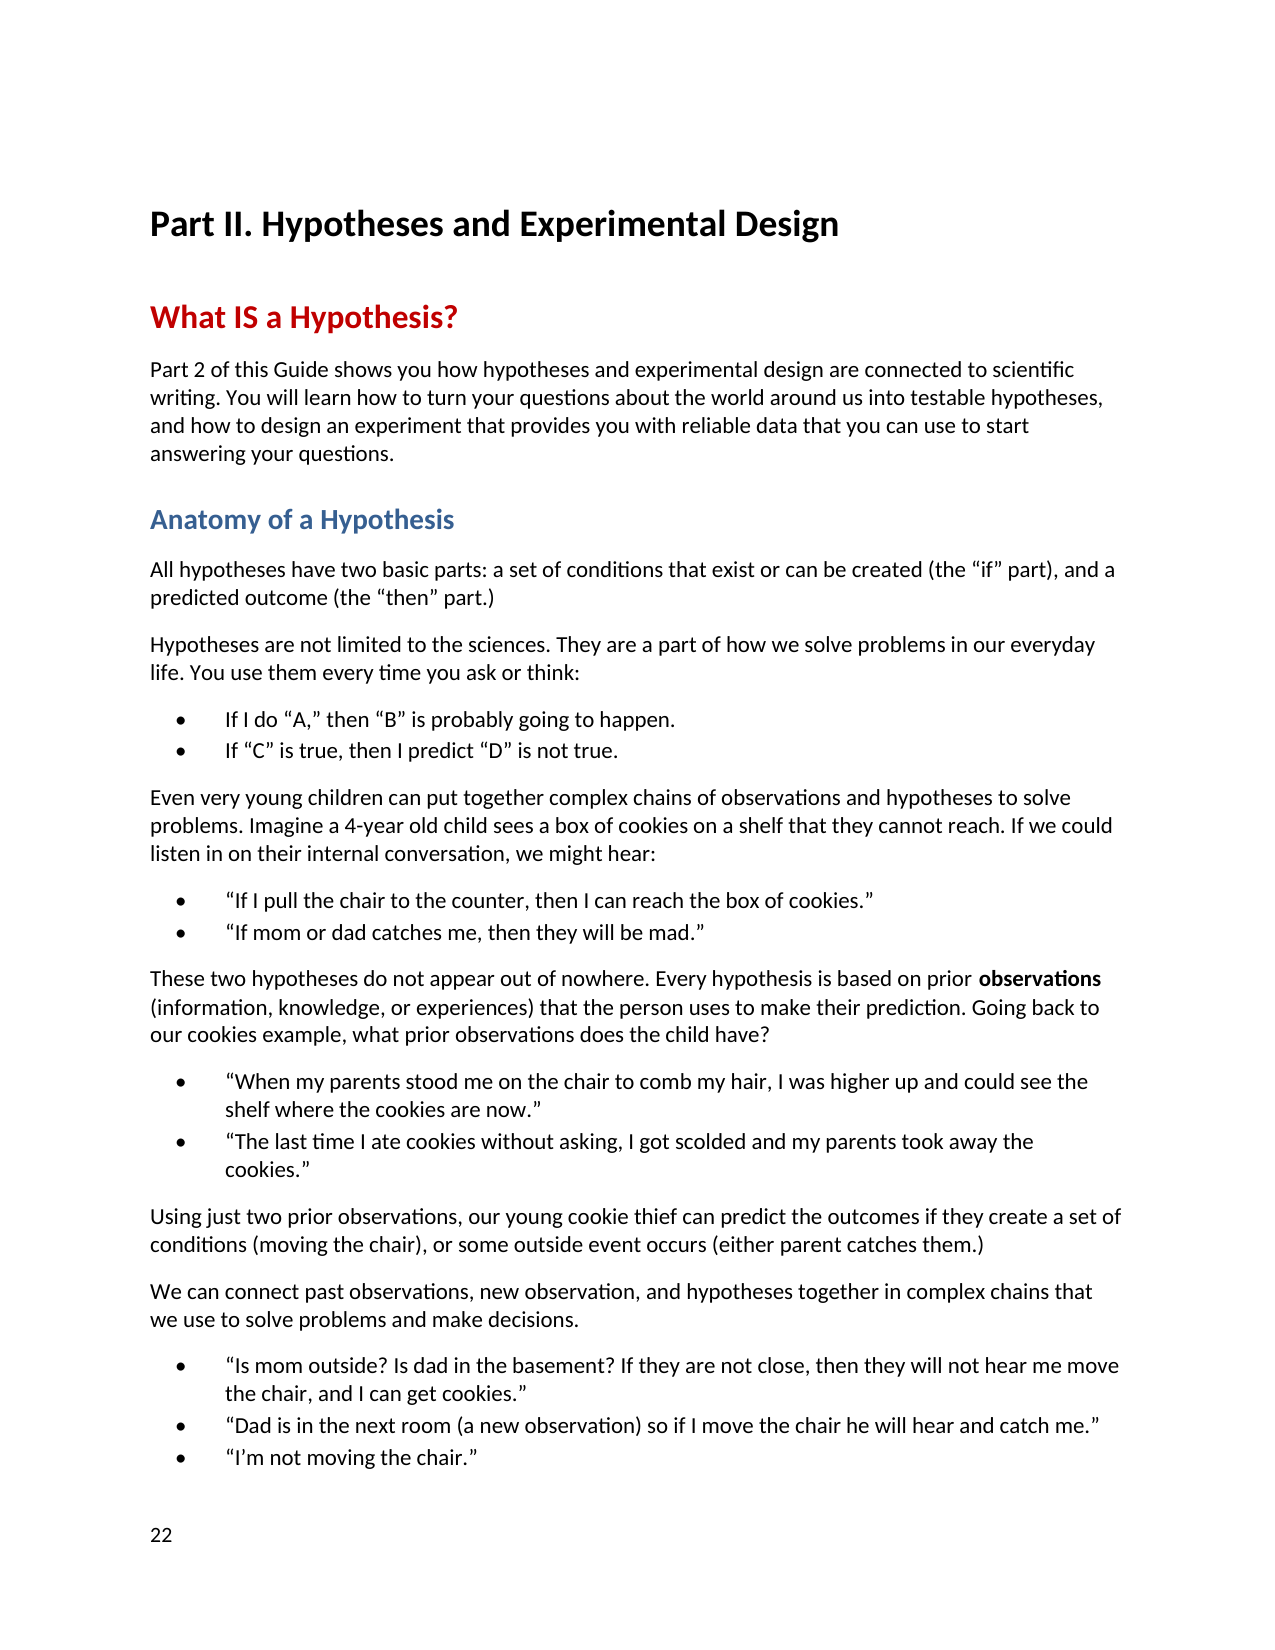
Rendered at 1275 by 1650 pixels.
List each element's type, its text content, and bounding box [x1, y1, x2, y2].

list “When my parents stood me on the chair to comb my hair, I was higher up and could see the shelf where the cookies are now.” [175, 1067, 1125, 1123]
list If “C” is true, then I predict “D” is not true. [175, 736, 1125, 764]
list “If mom or dad catches me, then they will be mad.” [175, 918, 1125, 946]
subtitle Anatomy of a Hypothesis [150, 501, 1125, 536]
text All hypotheses have two basic parts: a set of conditions that exist or can be created (the “if” part), and a predicted outcome (the “then” part.) [150, 555, 1125, 611]
list “Dad is in the next room (a new observation) so if I move the chair he will hear and catch me.” [175, 1411, 1125, 1439]
list “I’m not moving the chair.” [175, 1443, 1125, 1471]
list “Is mom outside? Is dad in the basement? If they are not close, then they will not hear me move the chair, and I can get cookies.” [175, 1352, 1125, 1408]
text Using just two prior observations, our young cookie thief can predict the outcomes if they create a set of conditions (moving the chair), or some outside event occurs (either parent catches them.) [150, 1202, 1125, 1258]
text Part 2 of this Guide shows you how hypotheses and experimental design are connected to scientific writing. You will learn how to turn your questions about the world around us into testable hypotheses, and how to design an experiment that provides you with reliable data that you can use to start answering your questions. [150, 355, 1125, 467]
text These two hypotheses do not appear out of nowhere. Every hypothesis is based on prior observations (information, knowledge, or experiences) that the person uses to make their prediction. Going back to our cookies example, what prior observations does the child have? [150, 964, 1125, 1049]
list “The last time I ate cookies without asking, I got scolded and my parents took away the cookies.” [175, 1127, 1125, 1183]
text Hypotheses are not limited to the sciences. They are a part of how we solve problems in our everyday life. You use them every time you ask or think: [150, 630, 1125, 686]
subtitle Part II. Hypotheses and Experimental Design [150, 200, 1125, 246]
text We can connect past observations, new observation, and hypotheses together in complex chains that we use to solve problems and make decisions. [150, 1277, 1125, 1333]
text Even very young children can put together complex chains of observations and hypotheses to solve problems. Imagine a 4-year old child sees a box of cookies on a shelf that they cannot reach. If we could listen in on their internal conversation, we might hear: [150, 783, 1125, 867]
list If I do “A,” then “B” is probably going to happen. [175, 705, 1125, 733]
list “If I pull the chair to the counter, then I can reach the box of cookies.” [175, 886, 1125, 914]
subtitle What IS a Hypothesis? [150, 296, 1125, 337]
